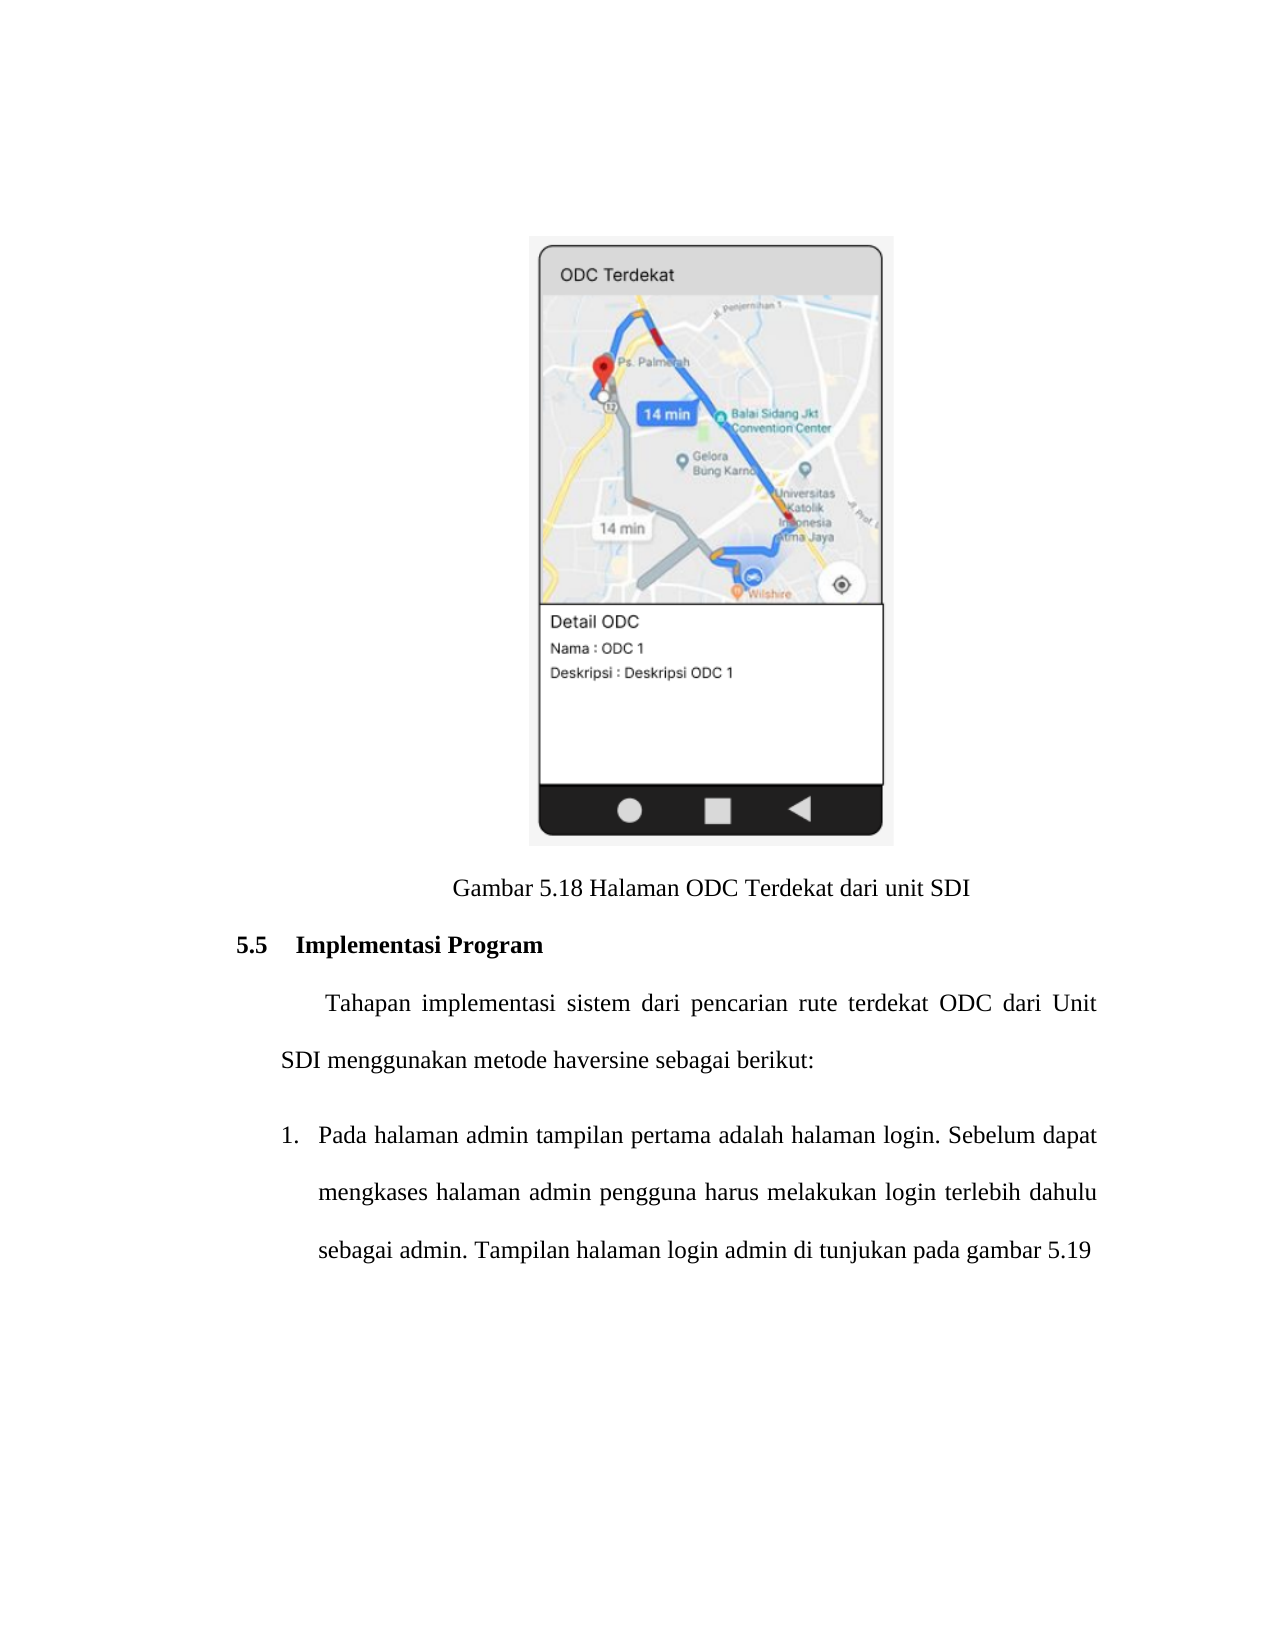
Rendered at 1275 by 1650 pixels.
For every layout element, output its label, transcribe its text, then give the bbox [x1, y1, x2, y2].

list Gambar 5.18 Halaman ODC Terdekat dari unit SDI [295, 873, 1098, 902]
list 5.5 Implementasi Program [236, 931, 1098, 959]
picture [529, 236, 894, 846]
text Tahapan implementasi sistem dari pencarian rute terdekat ODC dari Unit SDI menggunakan metode haversine sebagai berikut: [281, 988, 1098, 1074]
list Pada halaman admin tampilan pertama adalah halaman login. Sebelum dapat mengkases halaman admin pengguna harus melakukan login terlebih dahulu sebagai admin. Tampilan halaman login admin di tunjukan pada gambar 5.19 [281, 1120, 1098, 1263]
